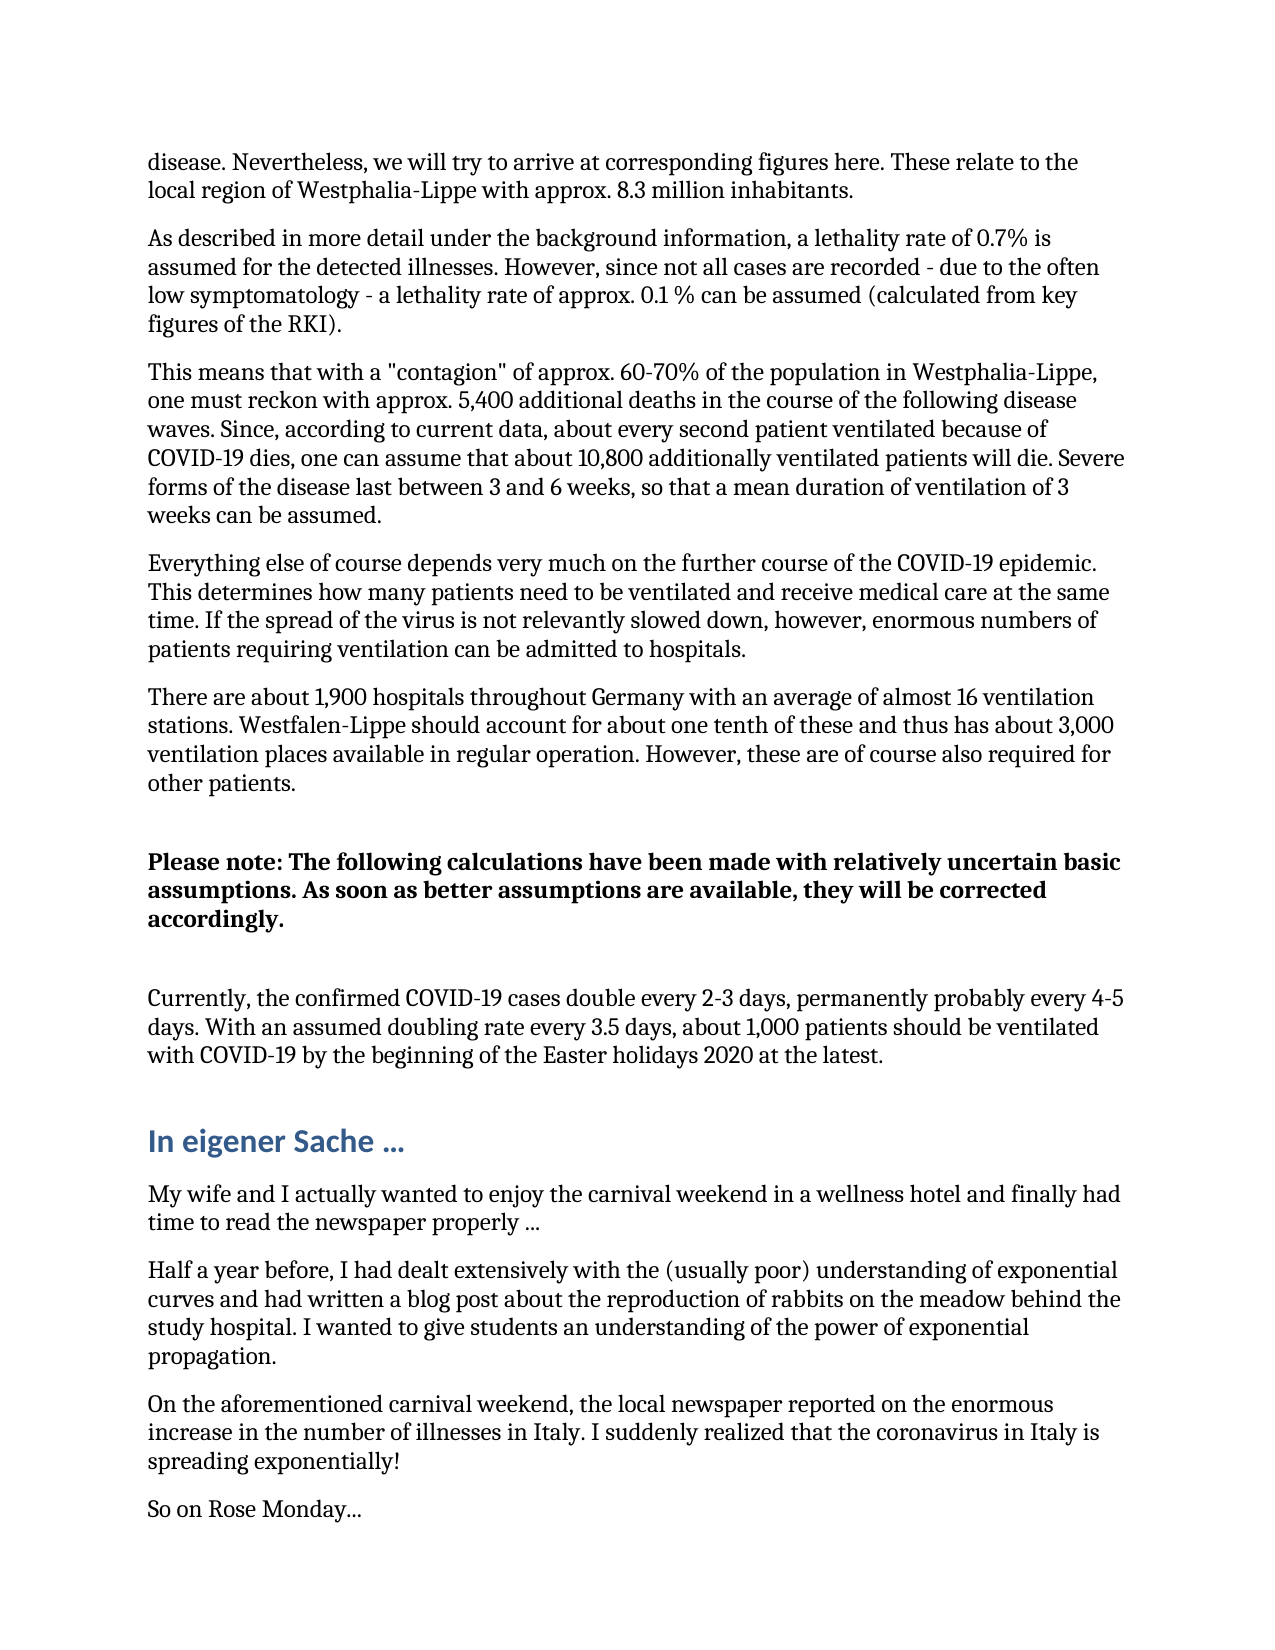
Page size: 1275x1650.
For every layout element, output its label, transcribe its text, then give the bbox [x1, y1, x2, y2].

text On the aforementioned carnival weekend, the local newspaper reported on the enormous increase in the number of illnesses in Italy. I suddenly realized that the coronavirus in Italy is spreading exponentially! [148, 1389, 1127, 1476]
subtitle In eigener Sache … [148, 1120, 1127, 1161]
subtitle Please note: The following calculations have been made with relatively uncertain basic assumptions. As soon as better assumptions are available, they will be corrected accordingly. [148, 848, 1127, 934]
subtitle Currently, the confirmed COVID-19 cases double every 2-3 days, permanently probably every 4-5 days. With an assumed doubling rate every 3.5 days, about 1,000 patients should be ventilated with COVID-19 by the beginning of the Easter holidays 2020 at the latest. [148, 984, 1127, 1070]
text As described in more detail under the background information, a lethality rate of 0.7% is assumed for the detected illnesses. However, since not all cases are recorded - due to the often low symptomatology - a lethality rate of approx. 0.1 % can be assumed (calculated from key figures of the RKI). [148, 224, 1127, 339]
text There are about 1,900 hospitals throughout Germany with an average of almost 16 ventilation stations. Westfalen-Lippe should account for about one tenth of these and thus has about 3,000 ventilation places available in regular operation. However, these are of course also required for other patients. [148, 683, 1127, 798]
text Half a year before, I had dealt extensively with the (usually poor) understanding of exponential curves and had written a blog post about the reproduction of rabbits on the meadow behind the study hospital. I wanted to give students an understanding of the power of exponential propagation. [148, 1256, 1127, 1371]
text So on Rose Monday... [148, 1494, 1127, 1523]
text My wife and I actually wanted to enjoy the carnival weekend in a wellness hotel and finally had time to read the newspaper properly ... [148, 1179, 1127, 1237]
text This means that with a "contagion" of approx. 60-70% of the population in Westphalia-Lippe, one must reckon with approx. 5,400 additional deaths in the course of the following disease waves. Since, according to current data, about every second patient ventilated because of COVID-19 dies, one can assume that about 10,800 additionally ventilated patients will die. Severe forms of the disease last between 3 and 6 weeks, so that a mean duration of ventilation of 3 weeks can be assumed. [148, 358, 1127, 530]
text Everything else of course depends very much on the further course of the COVID-19 epidemic. This determines how many patients need to be ventilated and receive medical care at the same time. If the spread of the virus is not relevantly slowed down, however, enormous numbers of patients requiring ventilation can be admitted to hospitals. [148, 549, 1127, 664]
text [148, 148, 1127, 205]
